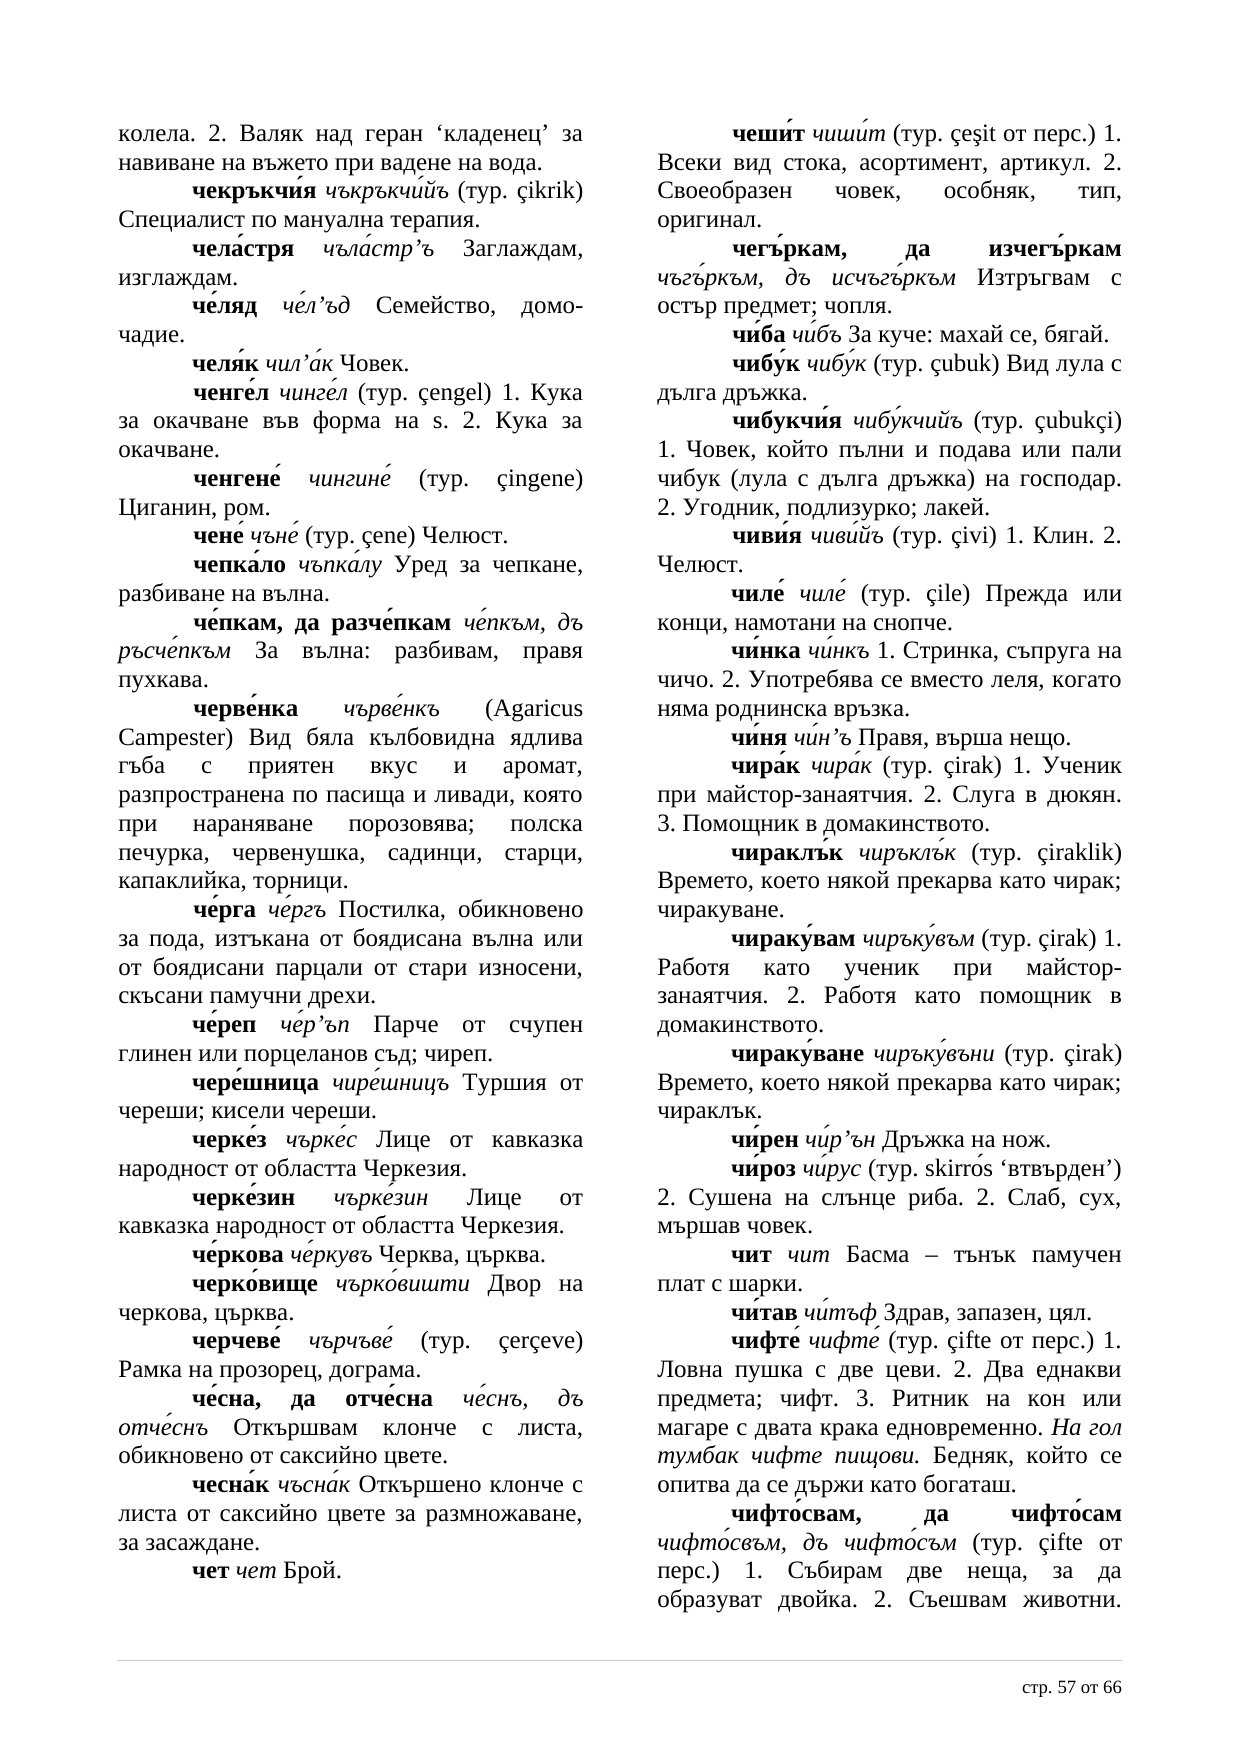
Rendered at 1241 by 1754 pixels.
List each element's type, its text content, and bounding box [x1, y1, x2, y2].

text чела́стря чъла́стр’ъ Заглаждам, изглаждам. [118, 233, 583, 291]
text чираклъ́к чиръклъ́к (тур. çiraklik) Времето, което някой прекарва като чирак; чиракуване. [657, 837, 1122, 923]
text чиви́я чиви́йъ (тур. çivi) 1. Клин. 2. Челюст. [657, 521, 1122, 578]
text чене́ чъне́ (тур. çene) Челюст. [118, 521, 583, 549]
text че́реп че́р’ъп Парче от счупен глинен или порцеланов съд; чиреп. [118, 1009, 583, 1067]
text чере́шница чире́шницъ Туршия от череши; кисели череши. [118, 1067, 583, 1124]
text чираку́ване чиръку́въни (тур. çirak) Времето, което някой прекарва като чирак; чираклък. [657, 1038, 1122, 1124]
text че́ляд че́л’ъд Семейство, домочадие. [118, 291, 583, 348]
text чеши́т чиши́т (тур. çeşit от перс.) 1. Всеки вид стока, асортимент, артикул. 2. Своеобразен човек, особняк, тип, оригинал. [657, 118, 1122, 233]
text чесна́к чъсна́к Откършено клонче с листа от саксийно цвете за размножаване, за засаждане. [118, 1469, 583, 1556]
text че́пкам, да разче́пкам че́пкъм, дъ ръсче́пкъм За вълна: разбивам, правя пухкава. [118, 607, 583, 693]
text че́сна, да отче́сна че́снъ, дъ отче́снъ Откършвам клонче с листа, обикновено от саксийно цвете. [118, 1383, 583, 1469]
text чифте́ чифте́ (тур. çifte от перс.) 1. Ловна пушка с две цеви. 2. Два еднакви предмета; чифт. 3. Ритник на кон или магаре с двата крака едновременно. На гол тумбак чифте пищови. Бедняк, който се опитва да се държи като богаташ. [657, 1326, 1122, 1498]
text чепка́ло чъпка́лу Уред за чепкане, разбиване на вълна. [118, 549, 583, 607]
text чи́нка чи́нкъ 1. Стринка, съпруга на чичо. 2. Употребява се вместо леля, когато няма роднинска връзка. [657, 636, 1122, 722]
text ченгене́ чингине́ (тур. çingene) Циганин, ром. [118, 463, 583, 521]
text чиле́ чиле́ (тур. çile) Прежда или конци, намотани на снопче. [657, 578, 1122, 636]
text чет чет Брой. [118, 1556, 583, 1584]
text челя́к чил’а́к Човек. [118, 348, 583, 377]
text черчеве́ чърчъве́ (тур. çerçeve) Рамка на прозорец, дограма. [118, 1326, 583, 1383]
text чираку́вам чиръку́въм (тур. çirak) 1. Работя като ученик при майстор-занаятчия. 2. Работя като помощник в домакинството. [657, 923, 1122, 1038]
text чит чит Басма – тънък памучен плат с шарки. [657, 1239, 1122, 1297]
text чи́ба чи́бъ За куче: махай се, бягай. [657, 319, 1122, 348]
text чи́ня чи́н’ъ Правя, върша нещо. [657, 722, 1122, 751]
text чибу́к чибу́к (тур. çubuk) Вид лула с дълга дръжка. [657, 348, 1122, 406]
text чи́тав чи́тъф Здрав, запазен, цял. [657, 1297, 1122, 1326]
text черко́вище чърко́вишти Двор на черкова, църква. [118, 1268, 583, 1326]
text ченге́л чинге́л (тур. çengel) 1. Кука за окачване във форма на s. 2. Кука за окачване. [118, 377, 583, 463]
text черве́нка чърве́нкъ (Agaricus Campester) Вид бяла кълбовидна ядлива гъба с приятен вкус и аромат, разпространена по пасища и ливади, която при нараняване порозовява; полска печурка, червенушка, садинци, старци, капаклийка, торници. [118, 693, 583, 894]
text черке́зин чърке́зин Лице от кавказка народност от областта Черкезия. [118, 1182, 583, 1239]
text чи́роз чи́рус (тур. skirrо́s ‘втвърден’) 2. Сушена на слънце риба. 2. Слаб, сух, мършав човек. [657, 1153, 1122, 1239]
text черке́з чърке́с Лице от кавказка народност от областта Черкезия. [118, 1124, 583, 1182]
text чи́рен чи́р’ън Дръжка на нож. [657, 1124, 1122, 1153]
text че́ркова че́ркувъ Черква, църква. [118, 1239, 583, 1268]
text че́рга че́ргъ Постилка, обикновено за пода, изтъкана от боядисана вълна или от боядисани парцали от стари износени, скъсани памучни дрехи. [118, 894, 583, 1009]
text чегъ́ркам, да изчегъ́ркам чъгъ́ркъм, дъ исчъгъ́ркъм Изтръгвам с остър предмет; чопля. [657, 233, 1122, 319]
text чибукчи́я чибу́кчийъ (тур. çubukçi) 1. Човек, който пълни и подава или пали чибук (лула с дълга дръжка) на господар. 2. Угодник, подлизурко; лакей. [657, 406, 1122, 521]
text чекръкчи́я чъкръкчи́йъ (тур. çikrik) Специалист по мануална терапия. [118, 176, 583, 233]
text чира́к чира́к (тур. çirak) 1. Ученик при майстор-занаятчия. 2. Слуга в дюкян. 3. Помощник в домакинството. [657, 751, 1122, 837]
